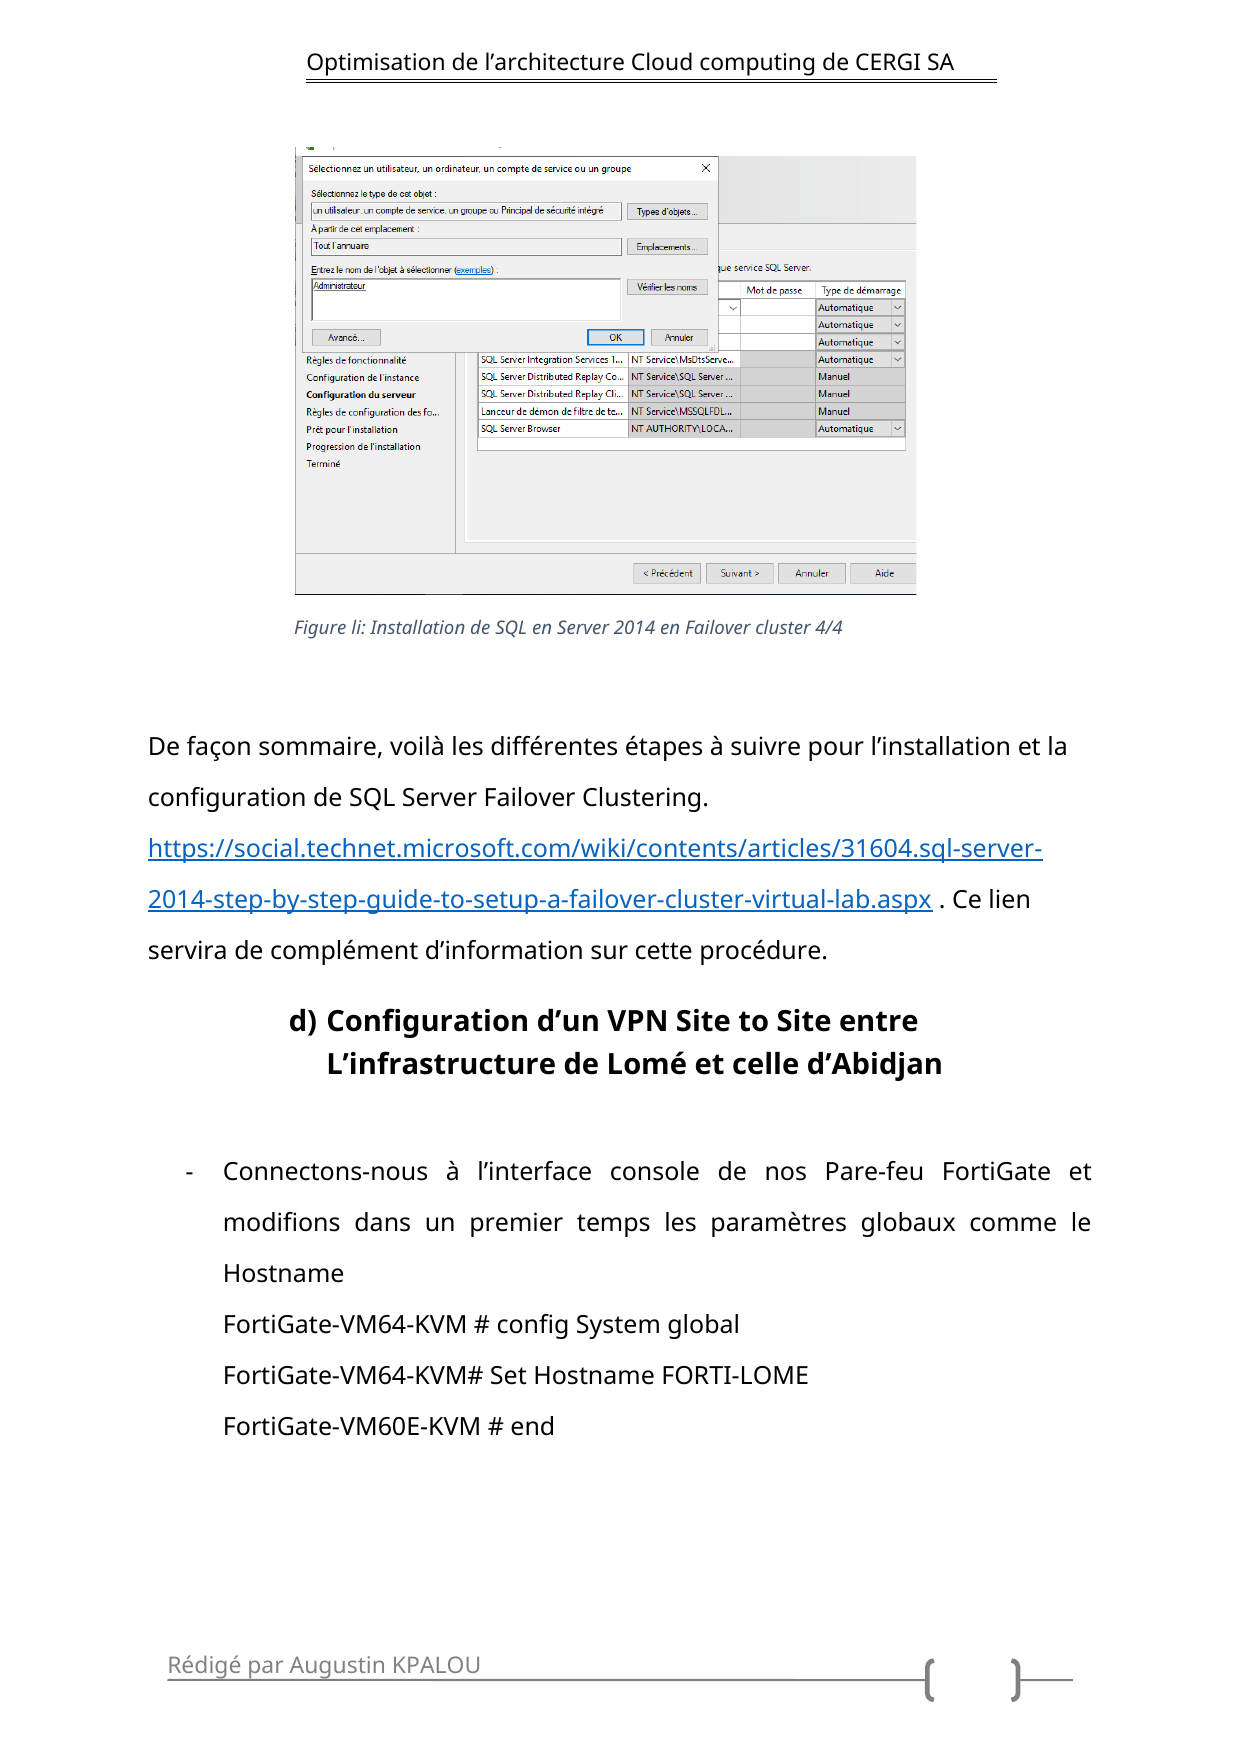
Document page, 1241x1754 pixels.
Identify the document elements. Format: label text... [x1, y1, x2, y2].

list FortiGate-VM60E-KVM # end [223, 1409, 1093, 1443]
picture [295, 147, 917, 595]
list FortiGate-VM64-KVM # config System global [223, 1307, 1093, 1341]
text De façon sommaire, voilà les différentes étapes à suivre pour l’installation et la configuration de SQL Server Failover Clustering. https://social.technet.microsoft.com/wiki/contents/articles/31604.sql-server-2014-step-by-step-guide-to-setup-a-failover-cluster-virtual-lab.aspx . Ce lien servira de complément d’information sur cette procédure. [148, 728, 1093, 966]
list FortiGate-VM64-KVM# Set Hostname FORTI-LOME [223, 1358, 1093, 1392]
subtitle Configuration d’un VPN Site to Site entre L’infrastructure de Lomé et celle d’Abidjan [288, 1000, 1093, 1083]
list Connectons-nous à l’interface console de nos Pare-feu FortiGate et modifions dans un premier temps les paramètres globaux comme le Hostname [185, 1153, 1093, 1289]
